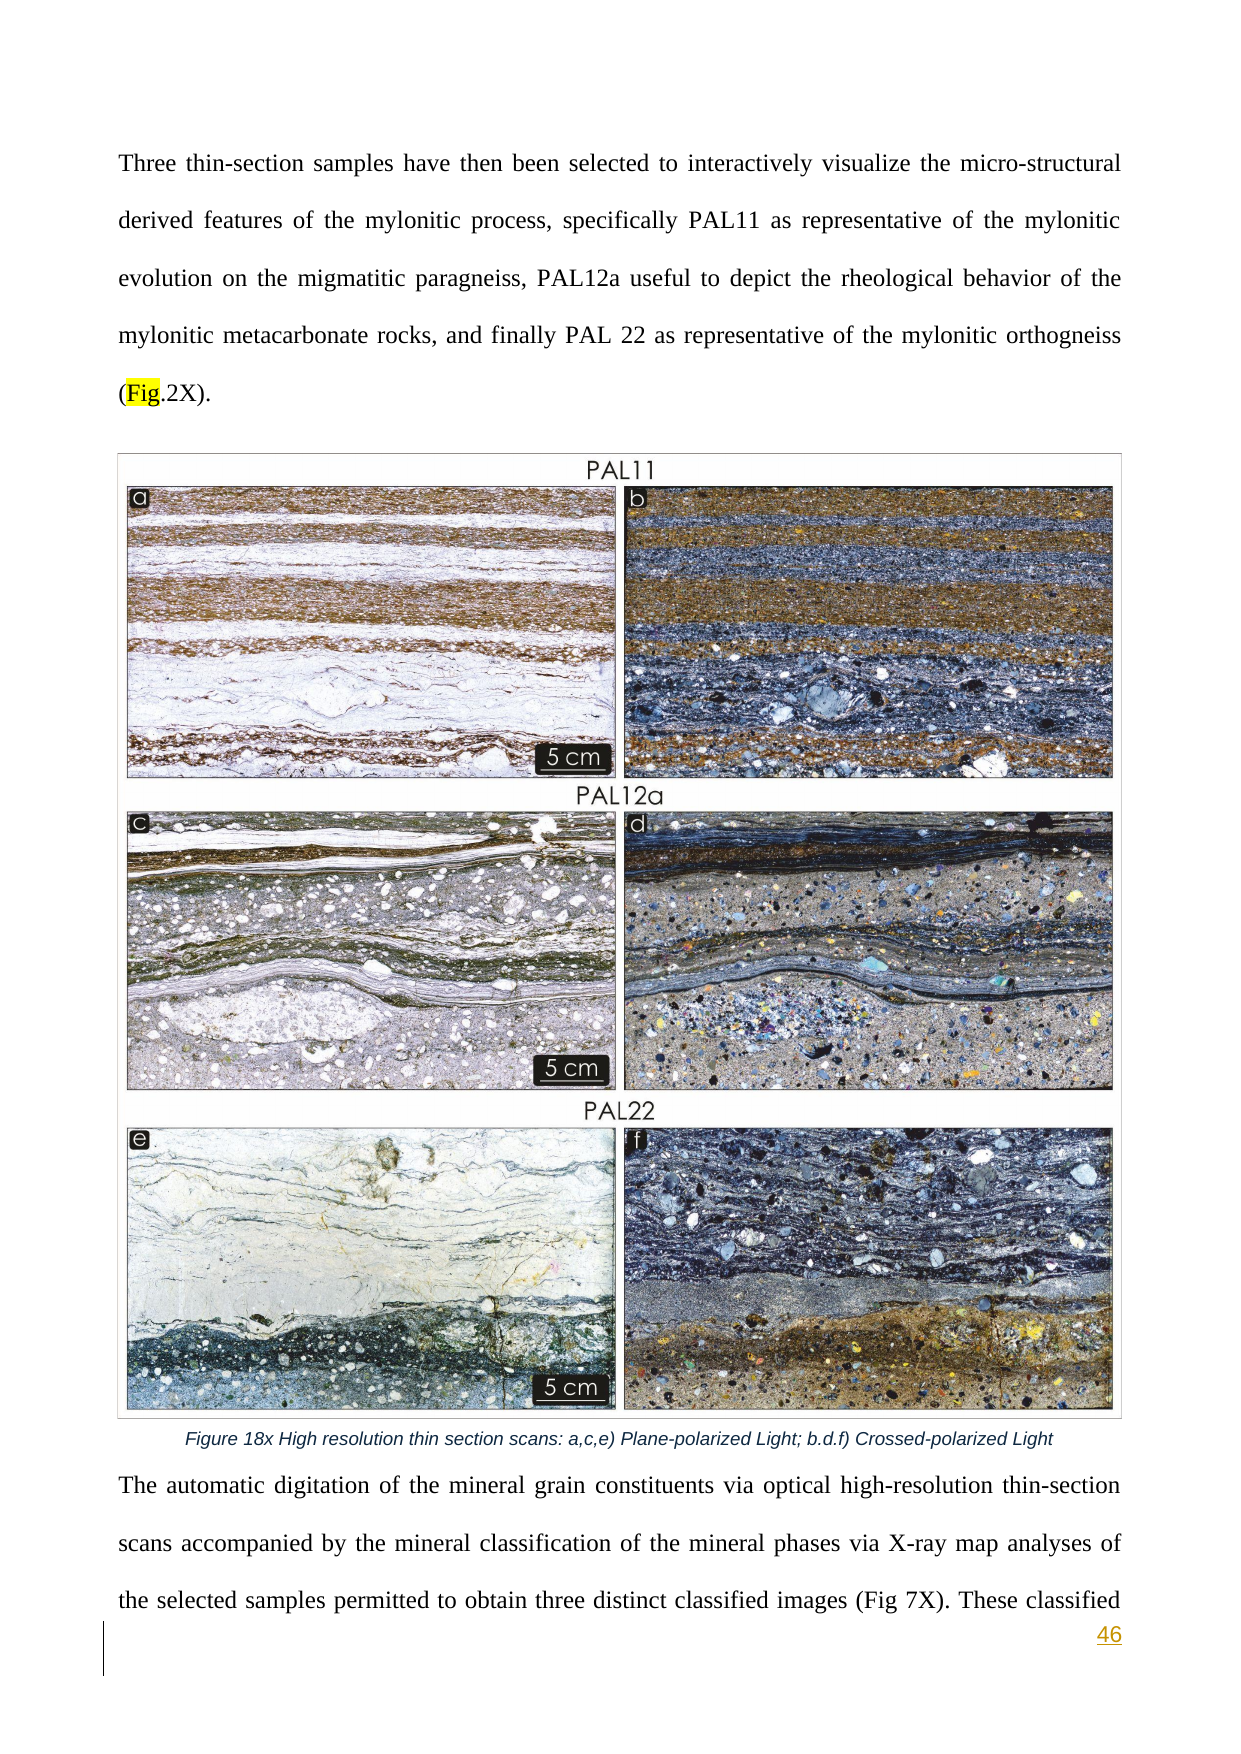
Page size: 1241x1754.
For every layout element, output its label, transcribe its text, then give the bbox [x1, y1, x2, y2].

picture [117, 453, 1122, 1419]
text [118, 1470, 1122, 1614]
text Three thin-section samples have then been selected to interactively visualize the micro-structural derived features of the mylonitic process, specifically PAL11 as representative of the mylonitic evolution on the migmatitic paragneiss, PAL12a useful to depict the rheological behavior of the mylonitic metacarbonate rocks, and finally PAL 22 as representative of the mylonitic orthogneiss (Fig.2X). [118, 148, 1122, 406]
